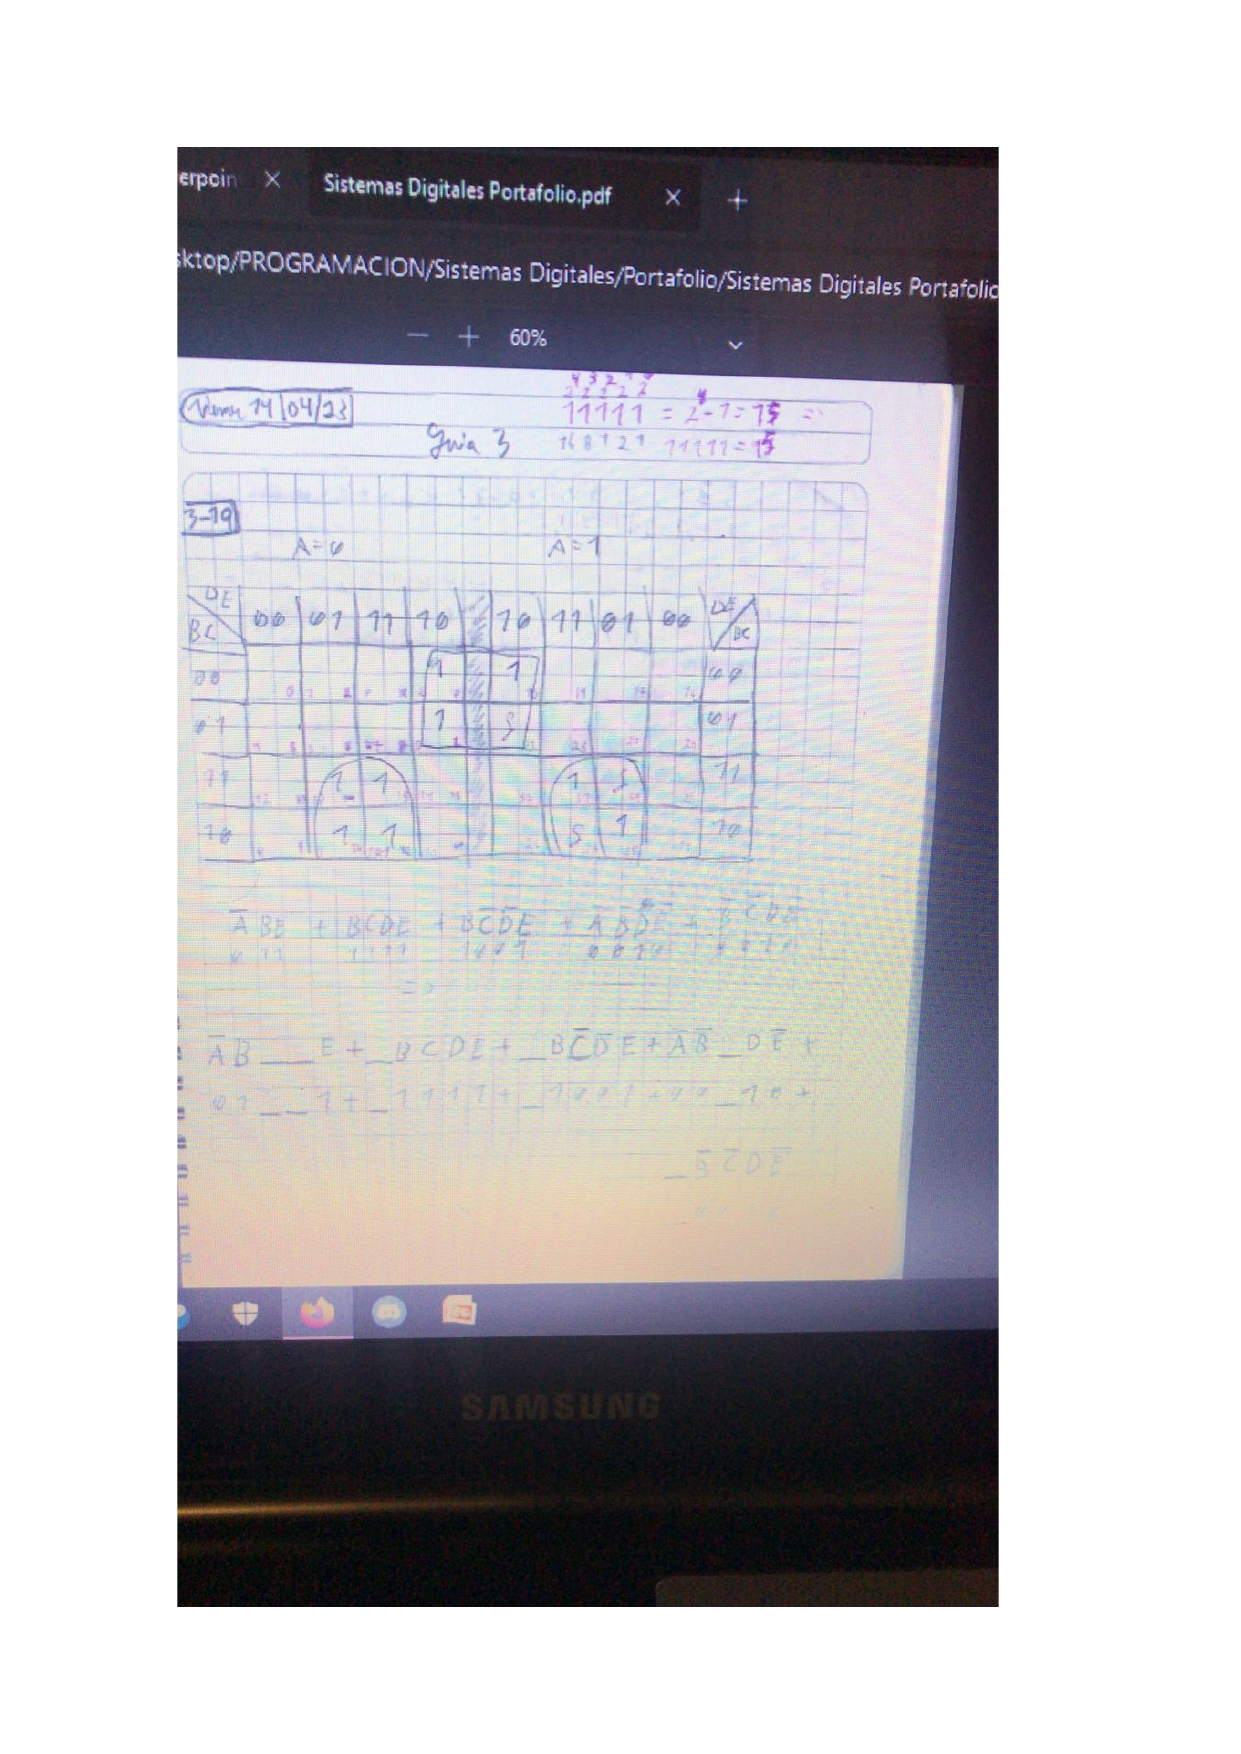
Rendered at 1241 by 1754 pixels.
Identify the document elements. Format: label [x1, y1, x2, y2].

picture [177, 147, 999, 1607]
